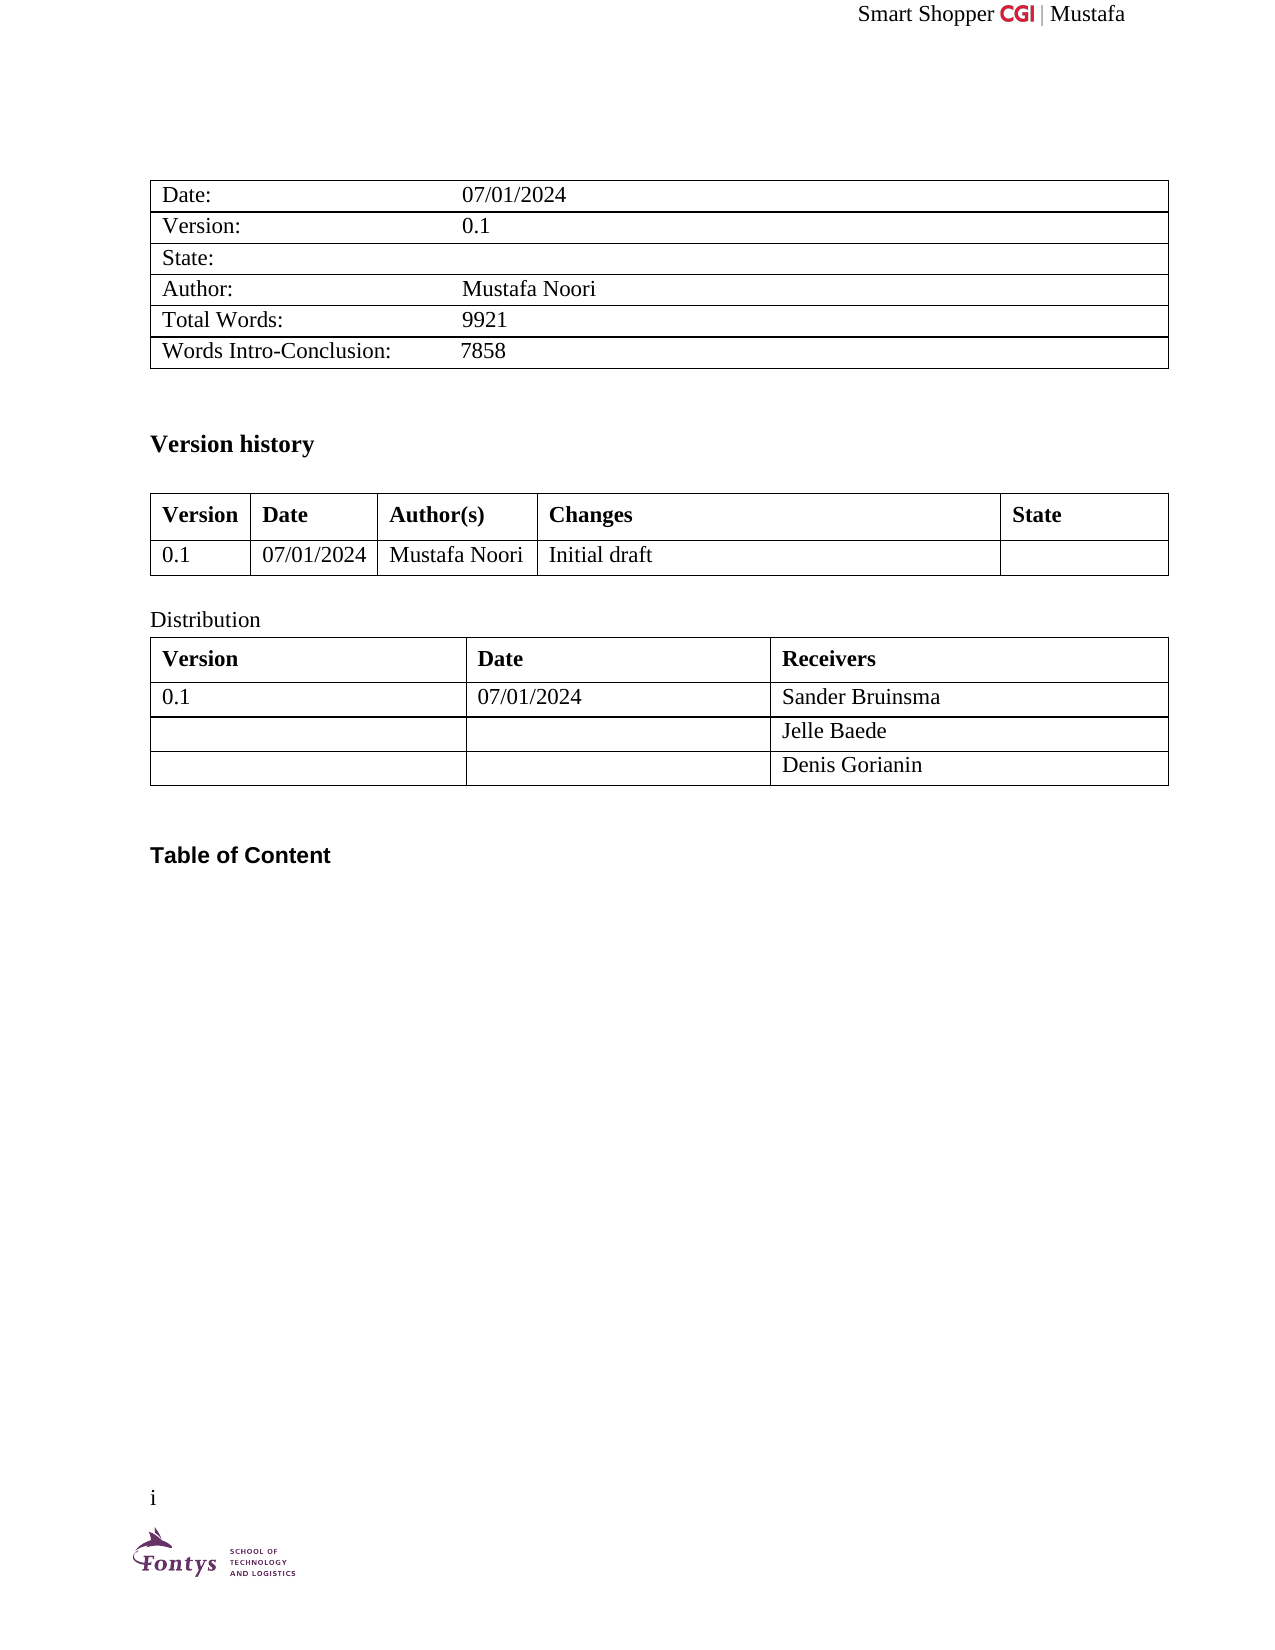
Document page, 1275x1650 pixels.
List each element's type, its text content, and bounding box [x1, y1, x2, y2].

table_cell Total Words: 9921 [151, 306, 1168, 336]
table_header Receivers [771, 638, 1168, 682]
picture [128, 1520, 300, 1582]
table_cell 07/01/2024 [467, 683, 770, 716]
table_header Version [151, 494, 250, 540]
table_header Date: 07/01/2024 [151, 181, 1168, 211]
table_cell Words Intro-Conclusion: 7858 [151, 338, 1168, 368]
table_cell Version: 0.1 [151, 213, 1168, 243]
table_cell Author: Mustafa Noori [151, 275, 1168, 305]
table_cell 07/01/2024 [251, 541, 377, 575]
table_cell 0.1 [151, 541, 250, 575]
text Distribution [150, 606, 1125, 633]
table_header Date [251, 494, 377, 540]
table_header Author(s) [378, 494, 537, 540]
text Version history [150, 429, 1125, 458]
table_header Changes [538, 494, 1000, 540]
table_header State [1001, 494, 1168, 540]
table_cell [151, 752, 466, 785]
table_cell [1001, 541, 1168, 575]
table_cell Denis Gorianin [771, 752, 1168, 785]
table_header Date [467, 638, 770, 682]
table_cell [467, 718, 770, 751]
table_cell 0.1 [151, 683, 466, 716]
table_cell [151, 718, 466, 751]
table_header Version [151, 638, 466, 682]
table_cell Sander Bruinsma [771, 683, 1168, 716]
table_cell Initial draft [538, 541, 1000, 575]
table_cell Jelle Baede [771, 718, 1168, 751]
table_cell [467, 752, 770, 785]
table_cell State: [151, 244, 1168, 274]
table_cell Mustafa Noori [378, 541, 537, 575]
picture [1000, 5, 1034, 22]
